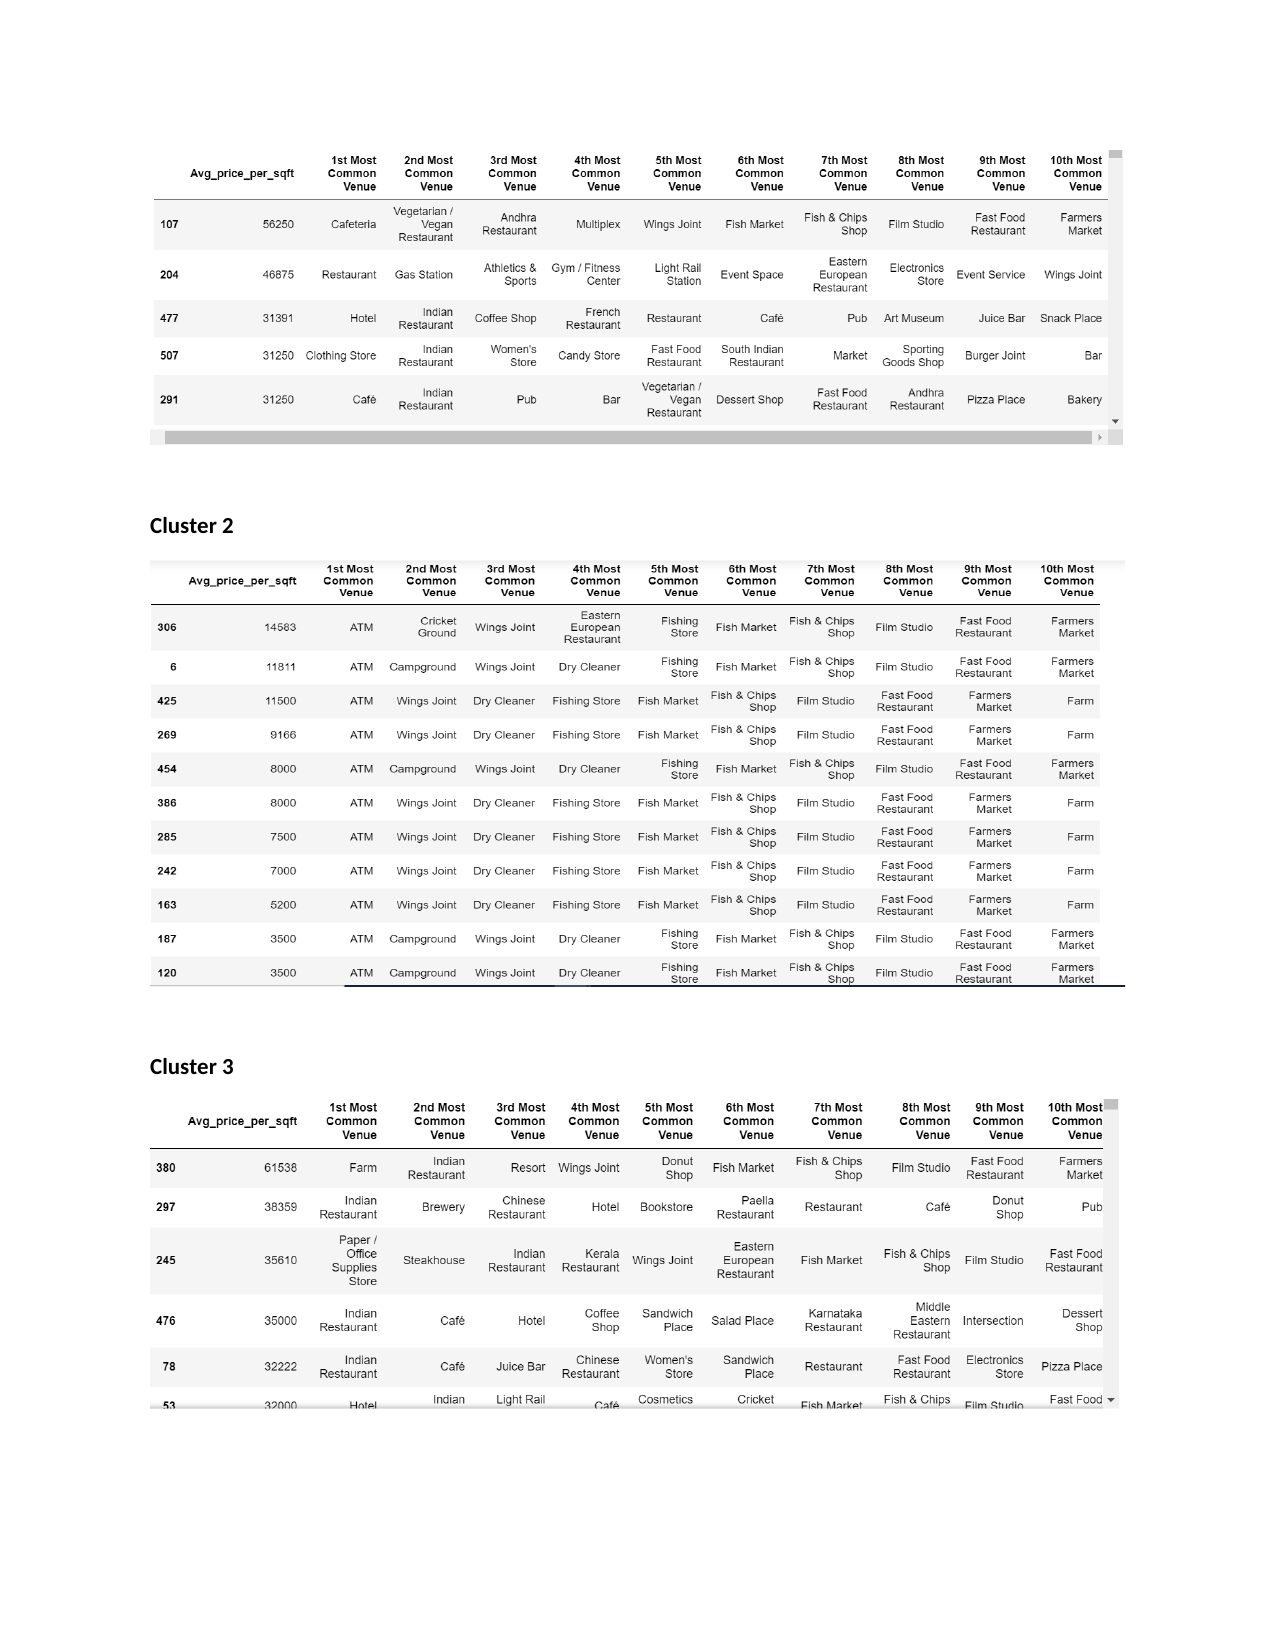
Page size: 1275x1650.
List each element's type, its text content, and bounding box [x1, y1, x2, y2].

text Cluster 2 [150, 511, 1125, 539]
picture [150, 1099, 1125, 1409]
picture [150, 558, 1125, 987]
text Cluster 3 [150, 1052, 1125, 1080]
picture [150, 150, 1125, 446]
